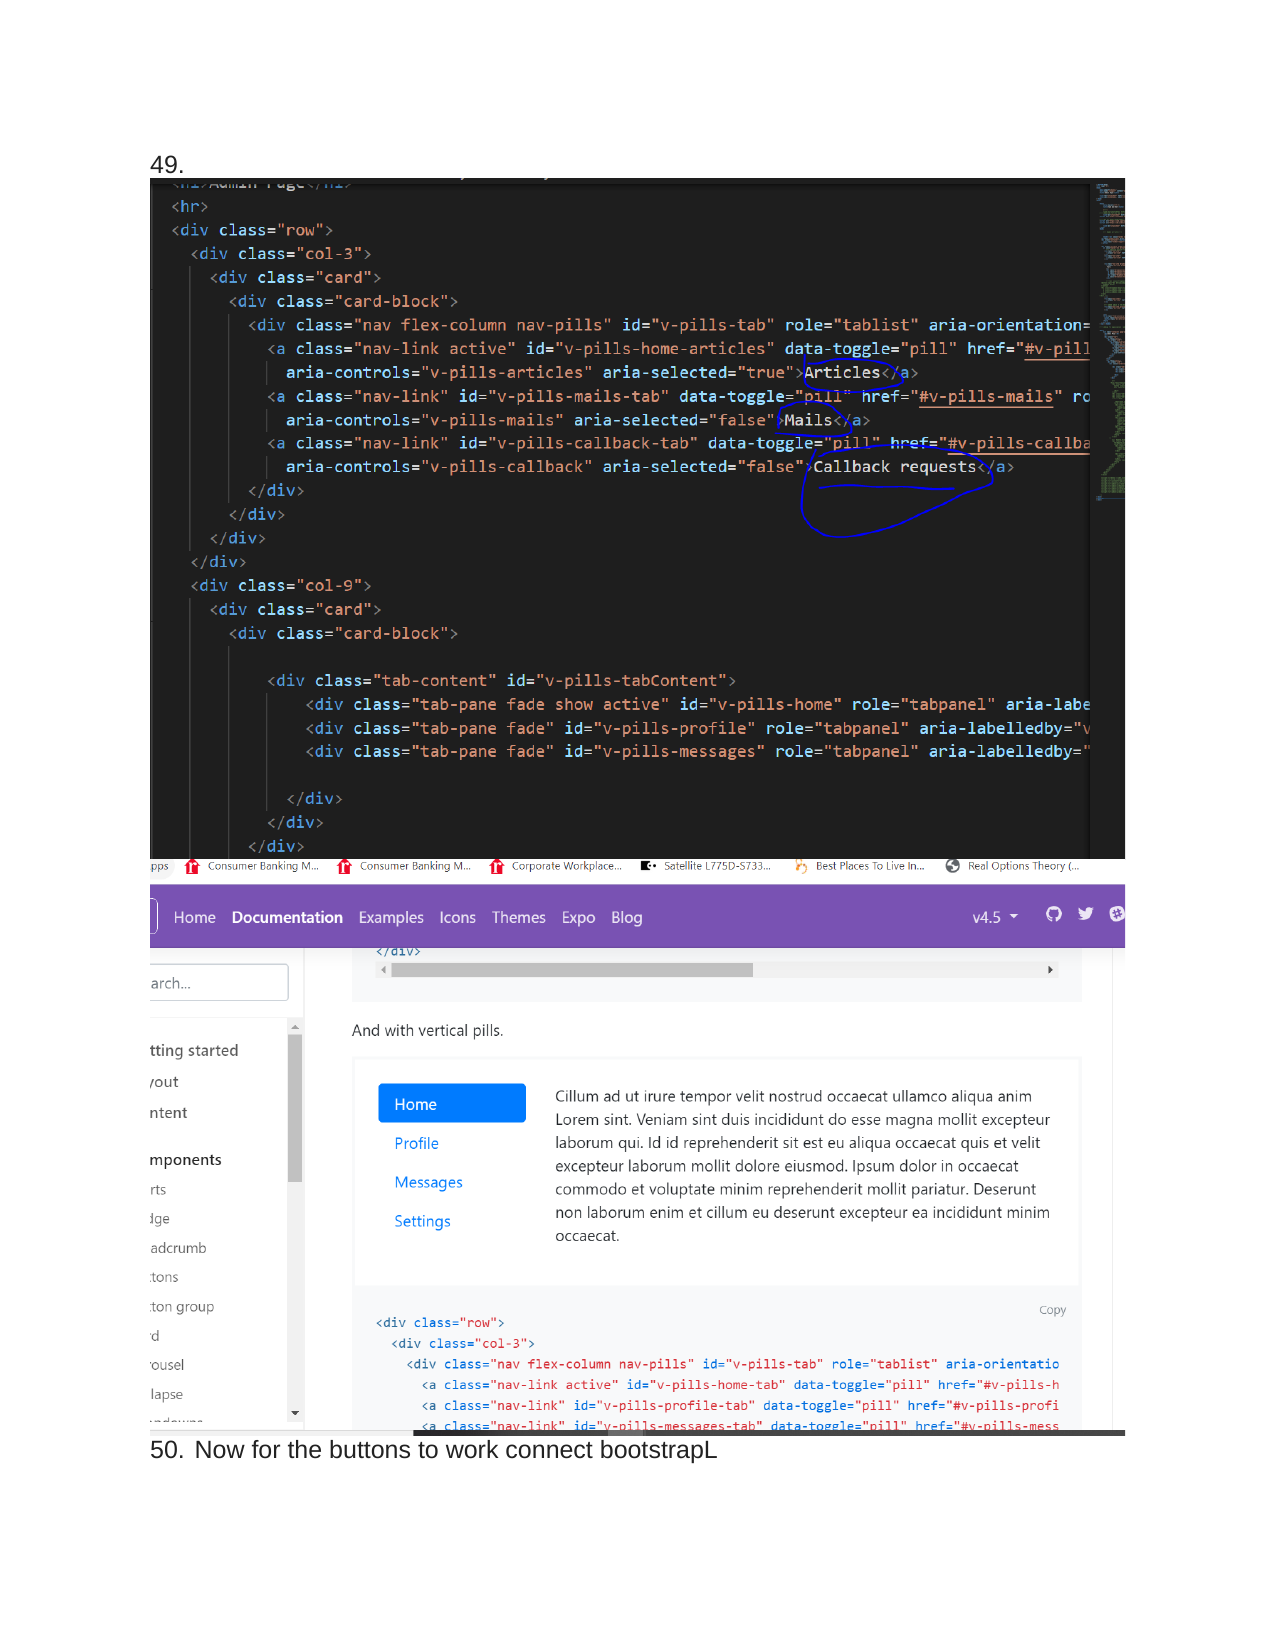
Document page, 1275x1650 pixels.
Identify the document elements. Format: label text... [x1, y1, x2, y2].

picture [150, 178, 1125, 1436]
list Now for the buttons to work connect bootstrapL [150, 1436, 1125, 1464]
